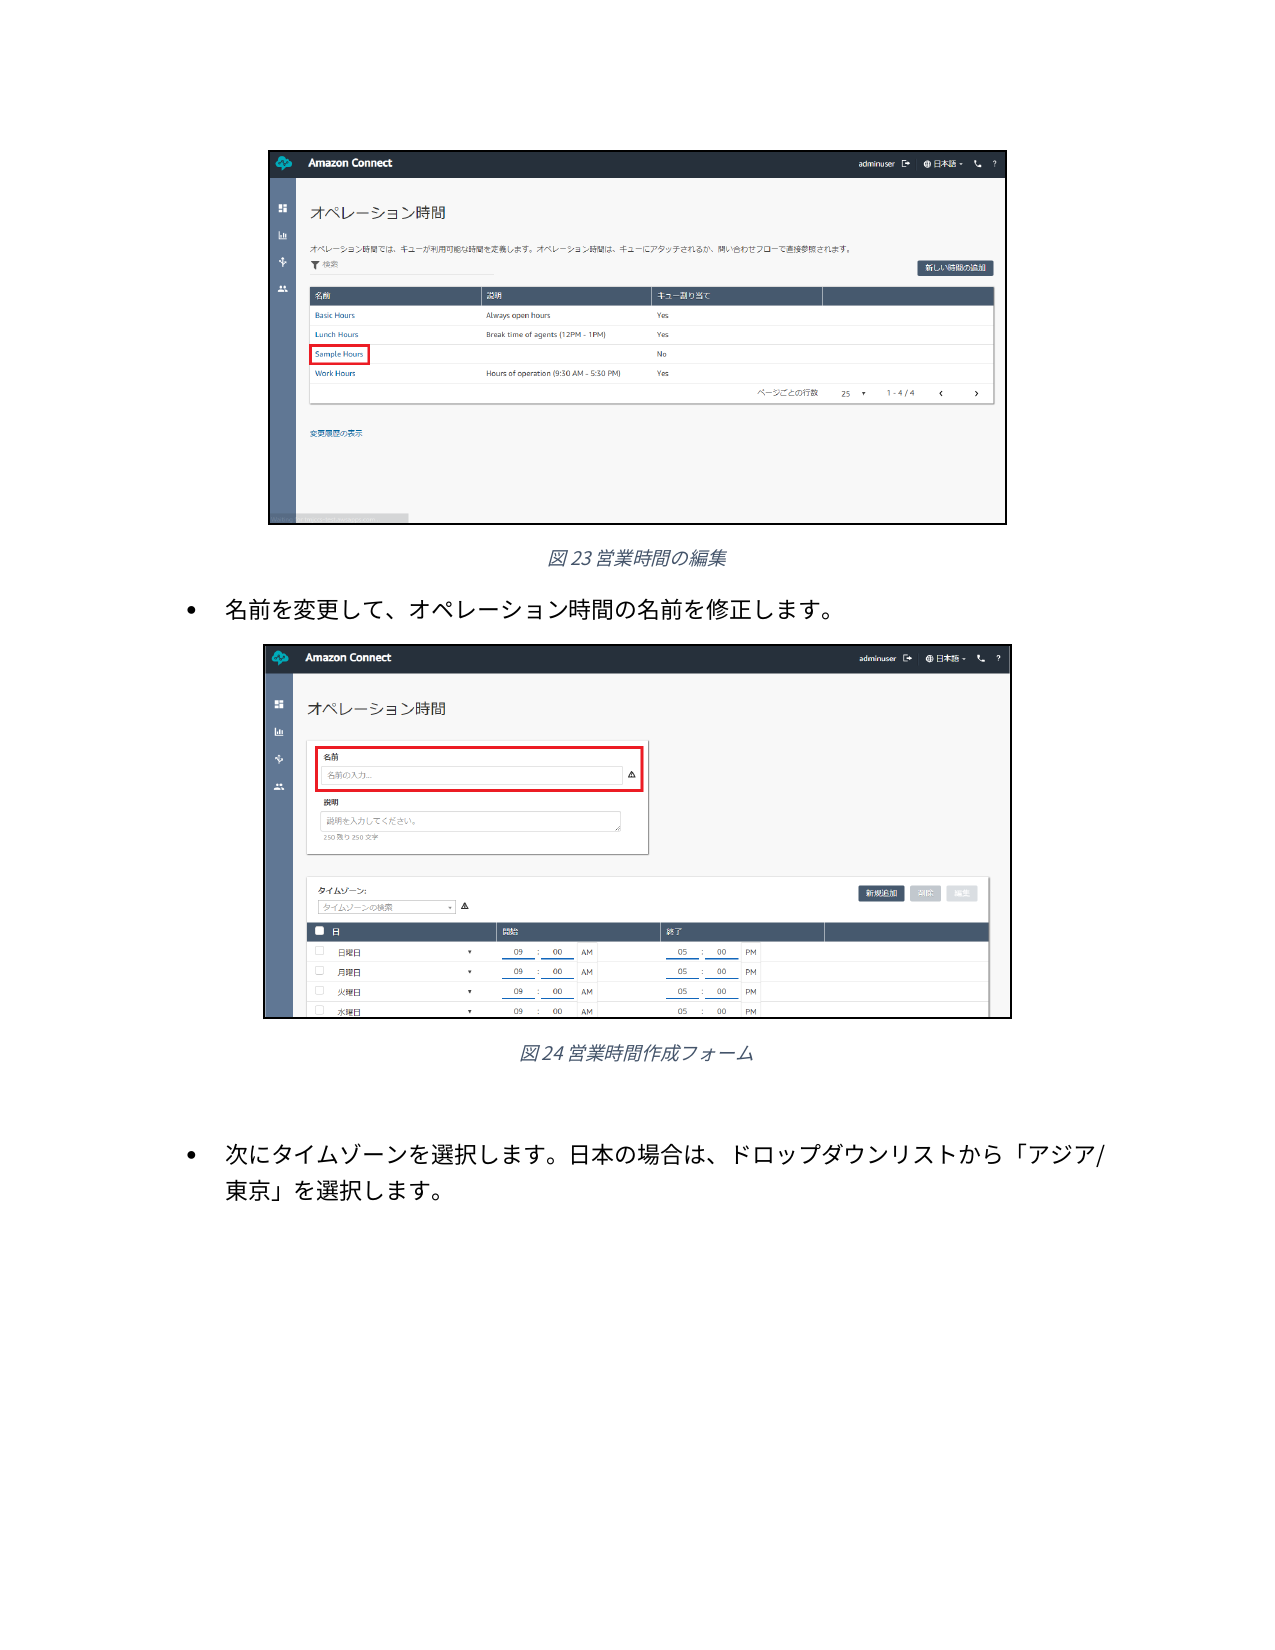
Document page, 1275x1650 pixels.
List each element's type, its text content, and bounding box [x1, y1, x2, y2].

list 次にタイムゾーンを選択します。日本の場合は、ドロップダウンリストから「アジア/東京」を選択します。 [187, 1137, 1125, 1206]
text 図23営業時間の編集 [150, 544, 1125, 571]
picture [265, 646, 1010, 1017]
picture [270, 152, 1005, 523]
text 図24営業時間作成フォーム [150, 1038, 1125, 1065]
list 名前を変更して、オペレーション時間の名前を修正します。 [187, 592, 1125, 625]
